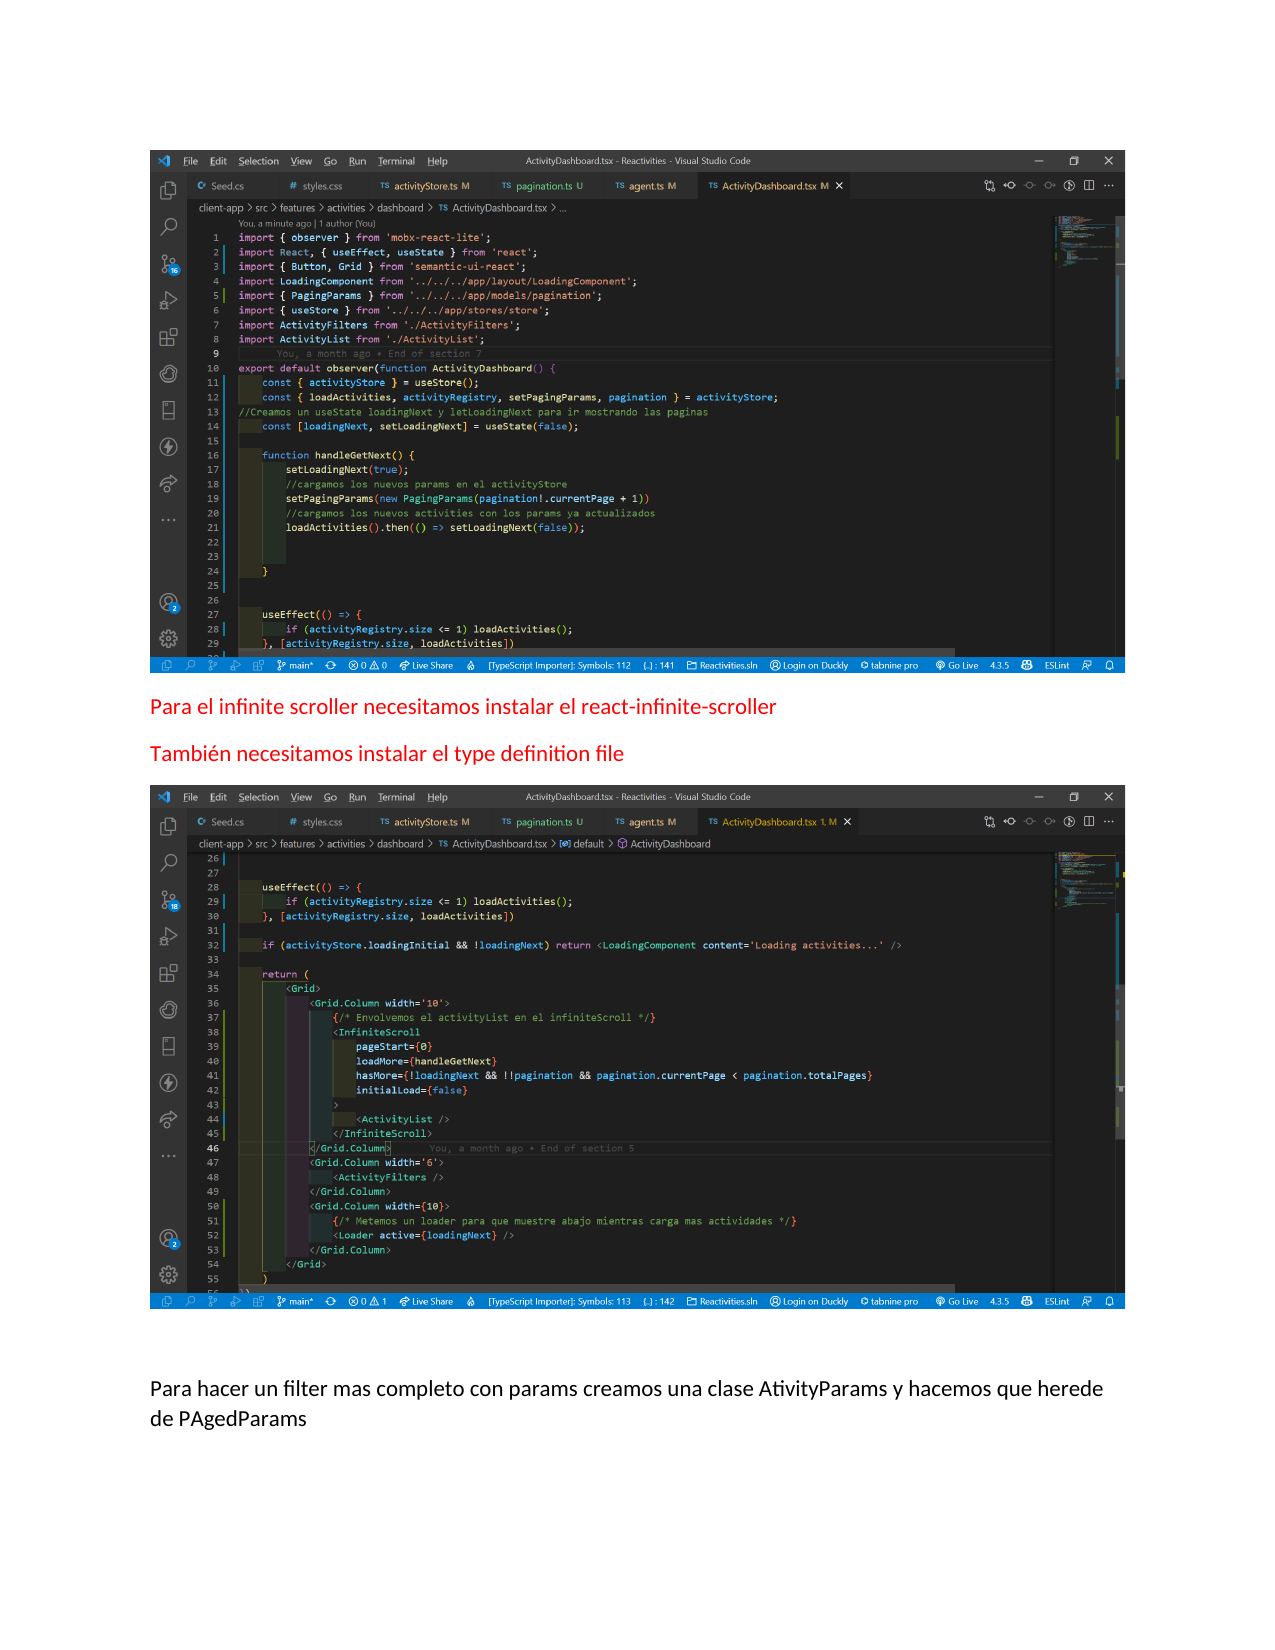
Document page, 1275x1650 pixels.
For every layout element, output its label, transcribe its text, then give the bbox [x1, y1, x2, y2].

picture [150, 785, 1125, 1309]
text Para hacer un filter mas completo con params creamos una clase AtivityParams y hacemos que herede de PAgedParams [150, 1374, 1125, 1433]
text También necesitamos instalar el type definition file [150, 739, 1125, 767]
picture [150, 150, 1125, 673]
text Para el infinite scroller necesitamos instalar el react-infinite-scroller [150, 692, 1125, 720]
